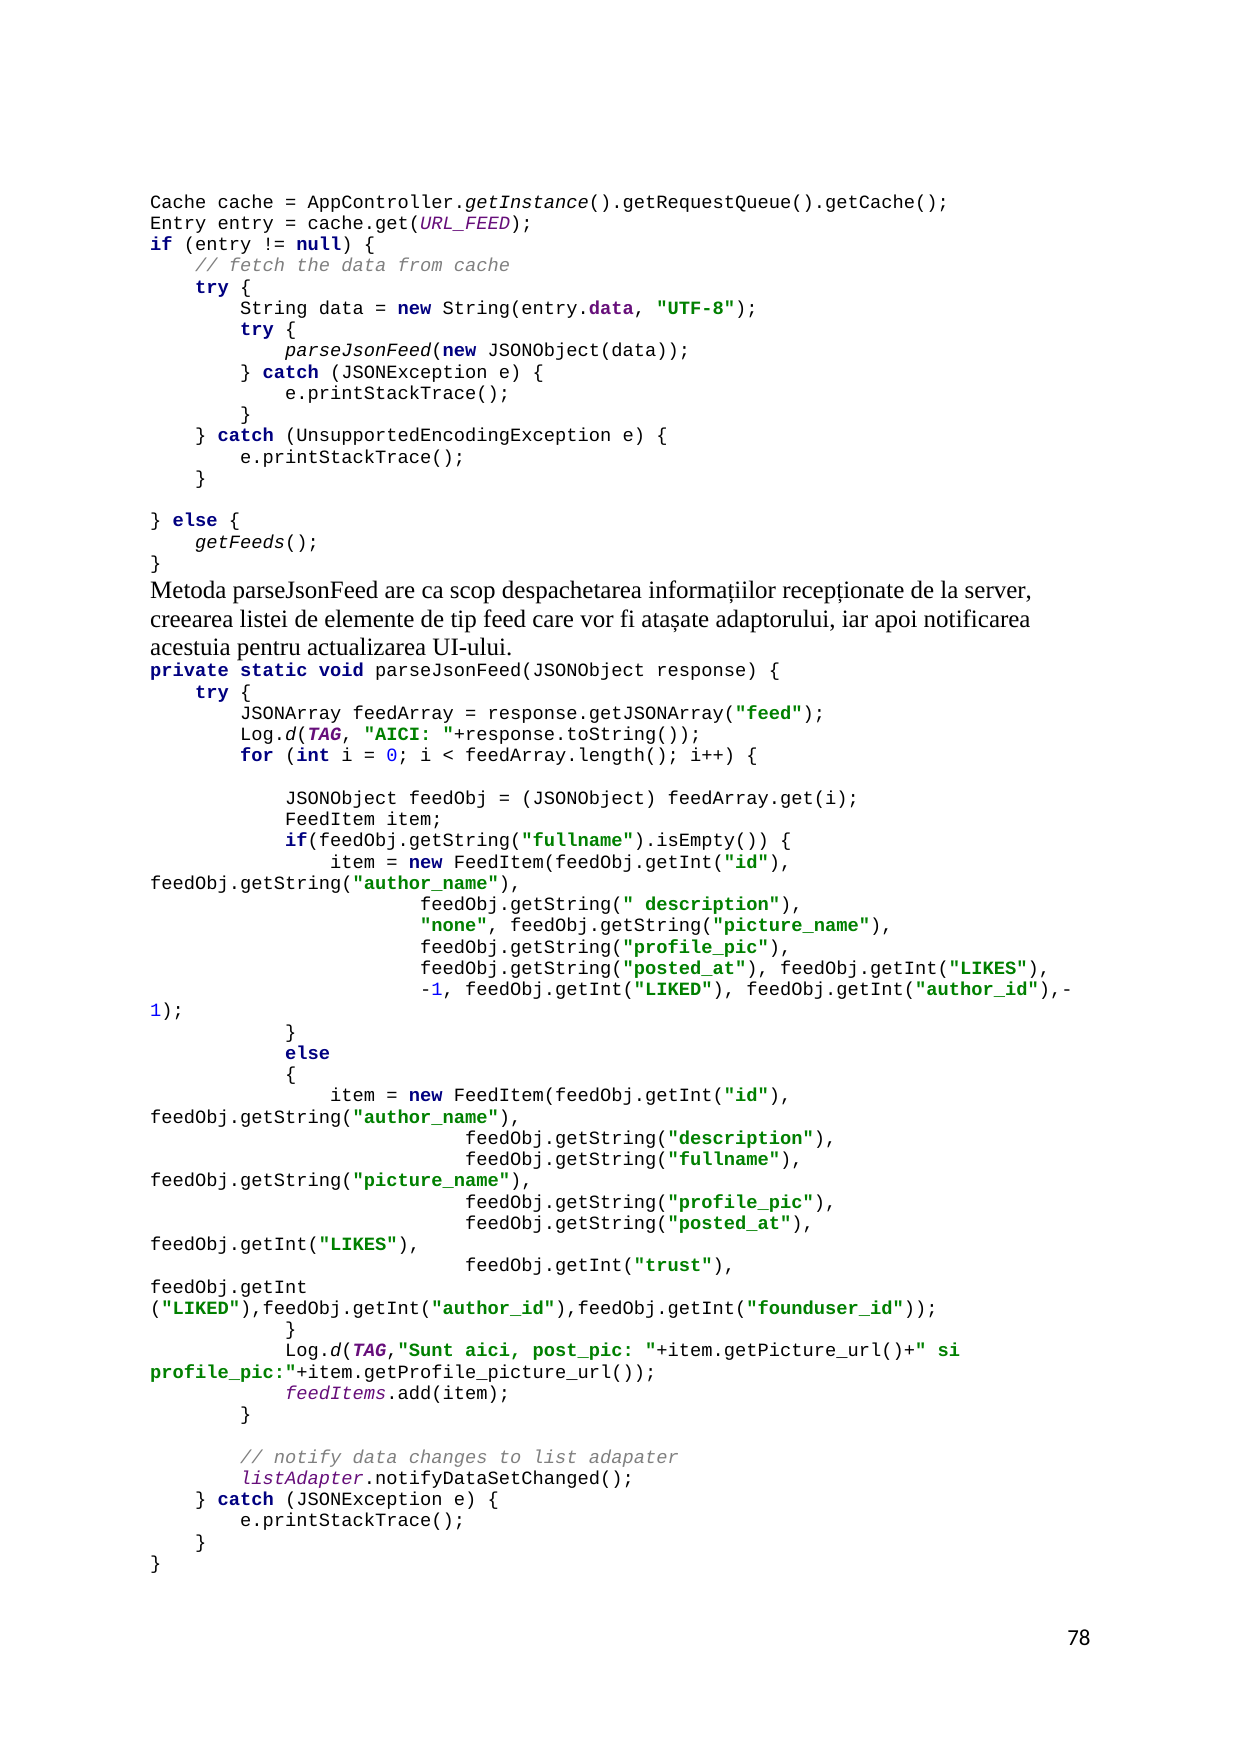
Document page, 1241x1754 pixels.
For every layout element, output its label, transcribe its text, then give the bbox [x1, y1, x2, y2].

text Cache cache = AppController.getInstance().getRequestQueue().getCache(); Entry entry = cache.get(URL_FEED); if (entry != null) { // fetch the data from cache try { String data = new String(entry.data, "UTF-8"); try { parseJsonFeed(new JSONObject(data)); } catch (JSONException e) { e.printStackTrace(); } } catch (UnsupportedEncodingException e) { e.printStackTrace(); } } else { getFeeds(); } [150, 192, 1090, 575]
text Metoda parseJsonFeed are ca scop despachetarea informațiilor recepționate de la server, creearea listei de elemente de tip feed care vor fi atașate adaptorului, iar apoi notificarea acestuia pentru actualizarea UI-ului. [150, 575, 1090, 661]
text private static void parseJsonFeed(JSONObject response) { try { JSONArray feedArray = response.getJSONArray("feed"); Log.d(TAG, "AICI: "+response.toString()); for (int i = 0; i < feedArray.length(); i++) { JSONObject feedObj = (JSONObject) feedArray.get(i); FeedItem item; if(feedObj.getString("fullname").isEmpty()) { item = new FeedItem(feedObj.getInt("id"), feedObj.getString("author_name"), feedObj.getString(" description"), "none", feedObj.getString("picture_name"), feedObj.getString("profile_pic"), feedObj.getString("posted_at"), feedObj.getInt("LIKES"), -1, feedObj.getInt("LIKED"), feedObj.getInt("author_id"),-1); } else { item = new FeedItem(feedObj.getInt("id"), feedObj.getString("author_name"), feedObj.getString("description"), feedObj.getString("fullname"), feedObj.getString("picture_name"), feedObj.getString("profile_pic"), feedObj.getString("posted_at"), feedObj.getInt("LIKES"), feedObj.getInt("trust"), feedObj.getInt("LIKED"),feedObj.getInt("author_id"),feedObj.getInt("founduser_id")); } Log.d(TAG,"Sunt aici, post_pic: "+item.getPicture_url()+" si profile_pic:"+item.getProfile_picture_url()); feedItems.add(item); } // notify data changes to list adapater listAdapter.notifyDataSetChanged(); } catch (JSONException e) { e.printStackTrace(); } } [150, 661, 1090, 1575]
